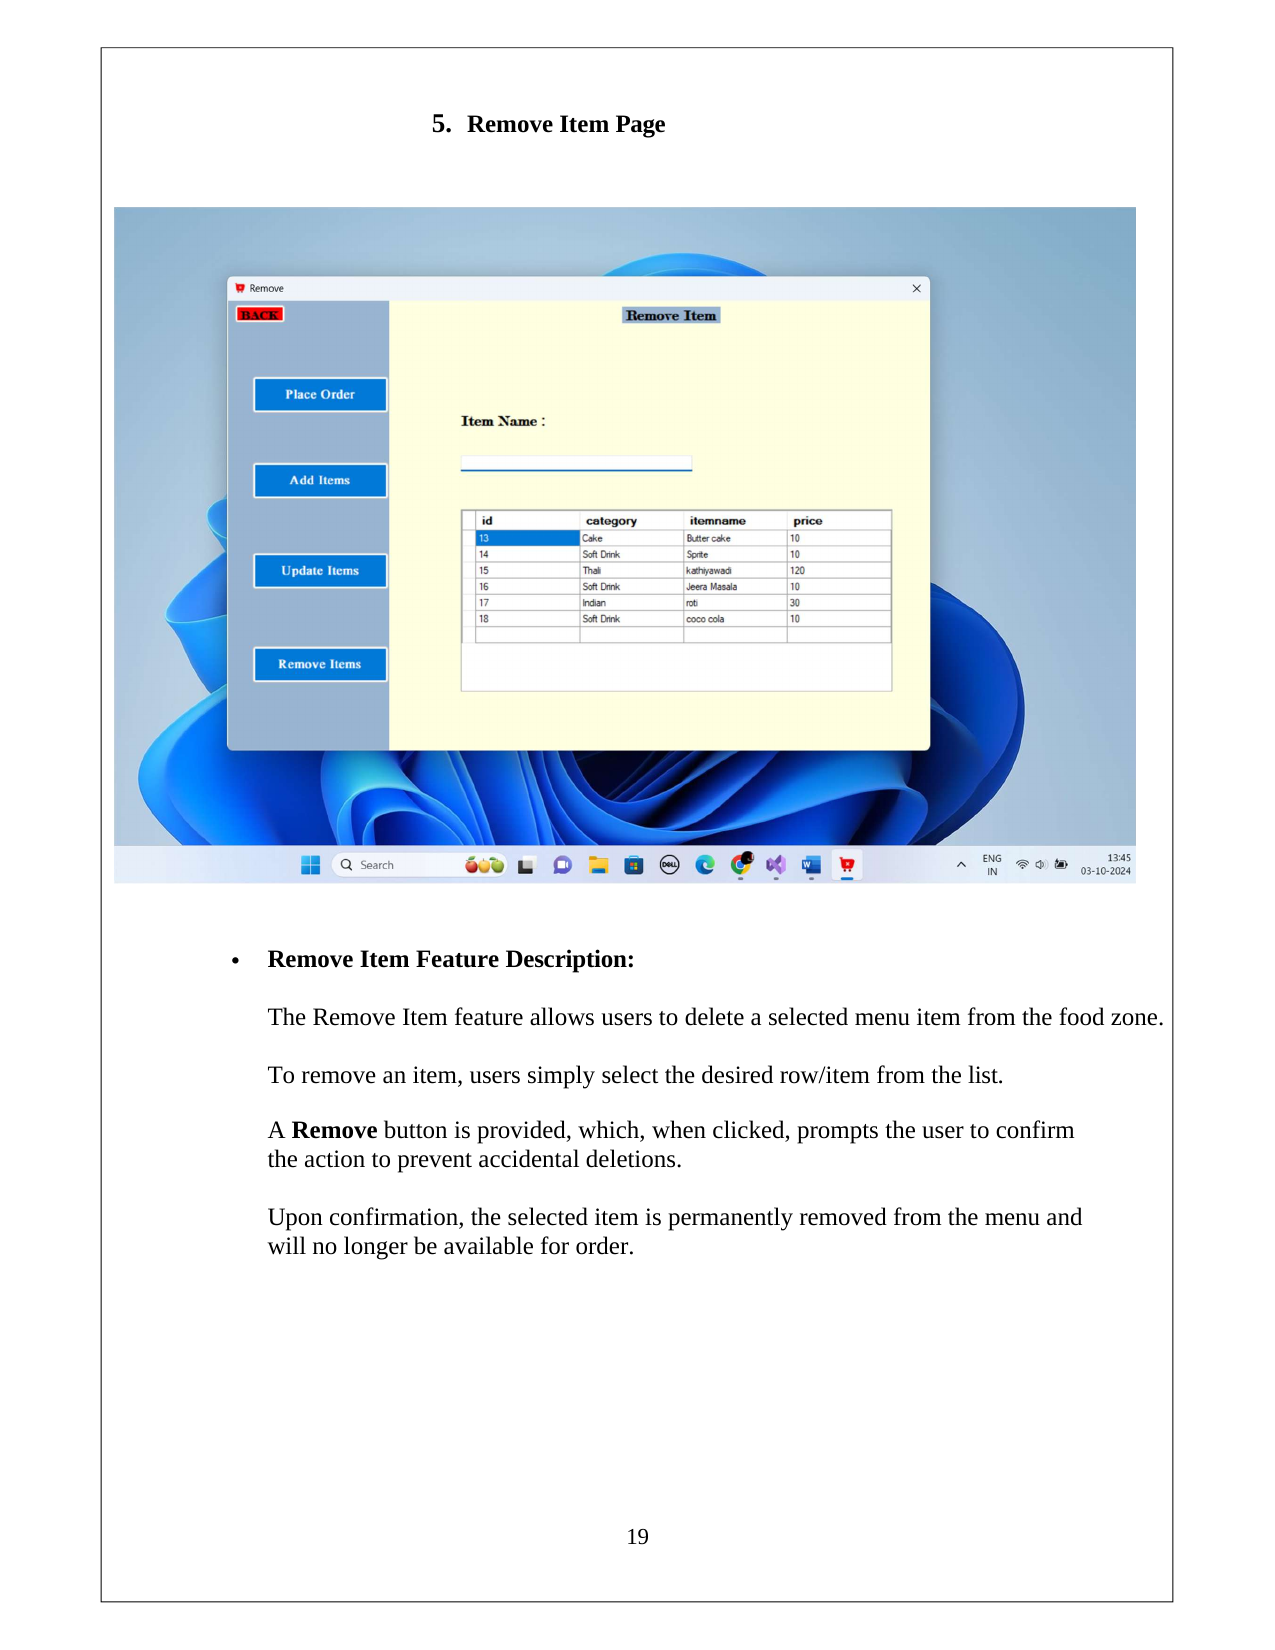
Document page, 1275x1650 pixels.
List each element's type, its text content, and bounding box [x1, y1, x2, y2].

text The Remove Item feature allows users to delete a selected menu item from the food zone. [267, 1002, 1173, 1031]
text To remove an item, users simply select the desired row/item from the list. [267, 1060, 1173, 1088]
picture [113, 207, 1136, 884]
subtitle Remove Item Page [432, 107, 1173, 138]
text Upon confirmation, the selected item is permanently removed from the menu and will no longer be available for order. [267, 1202, 1127, 1260]
text A Remove button is provided, which, when clicked, prompts the user to confirm the action to prevent accidental deletions. [267, 1116, 1103, 1173]
list Remove Item Feature Description: [232, 944, 1173, 973]
